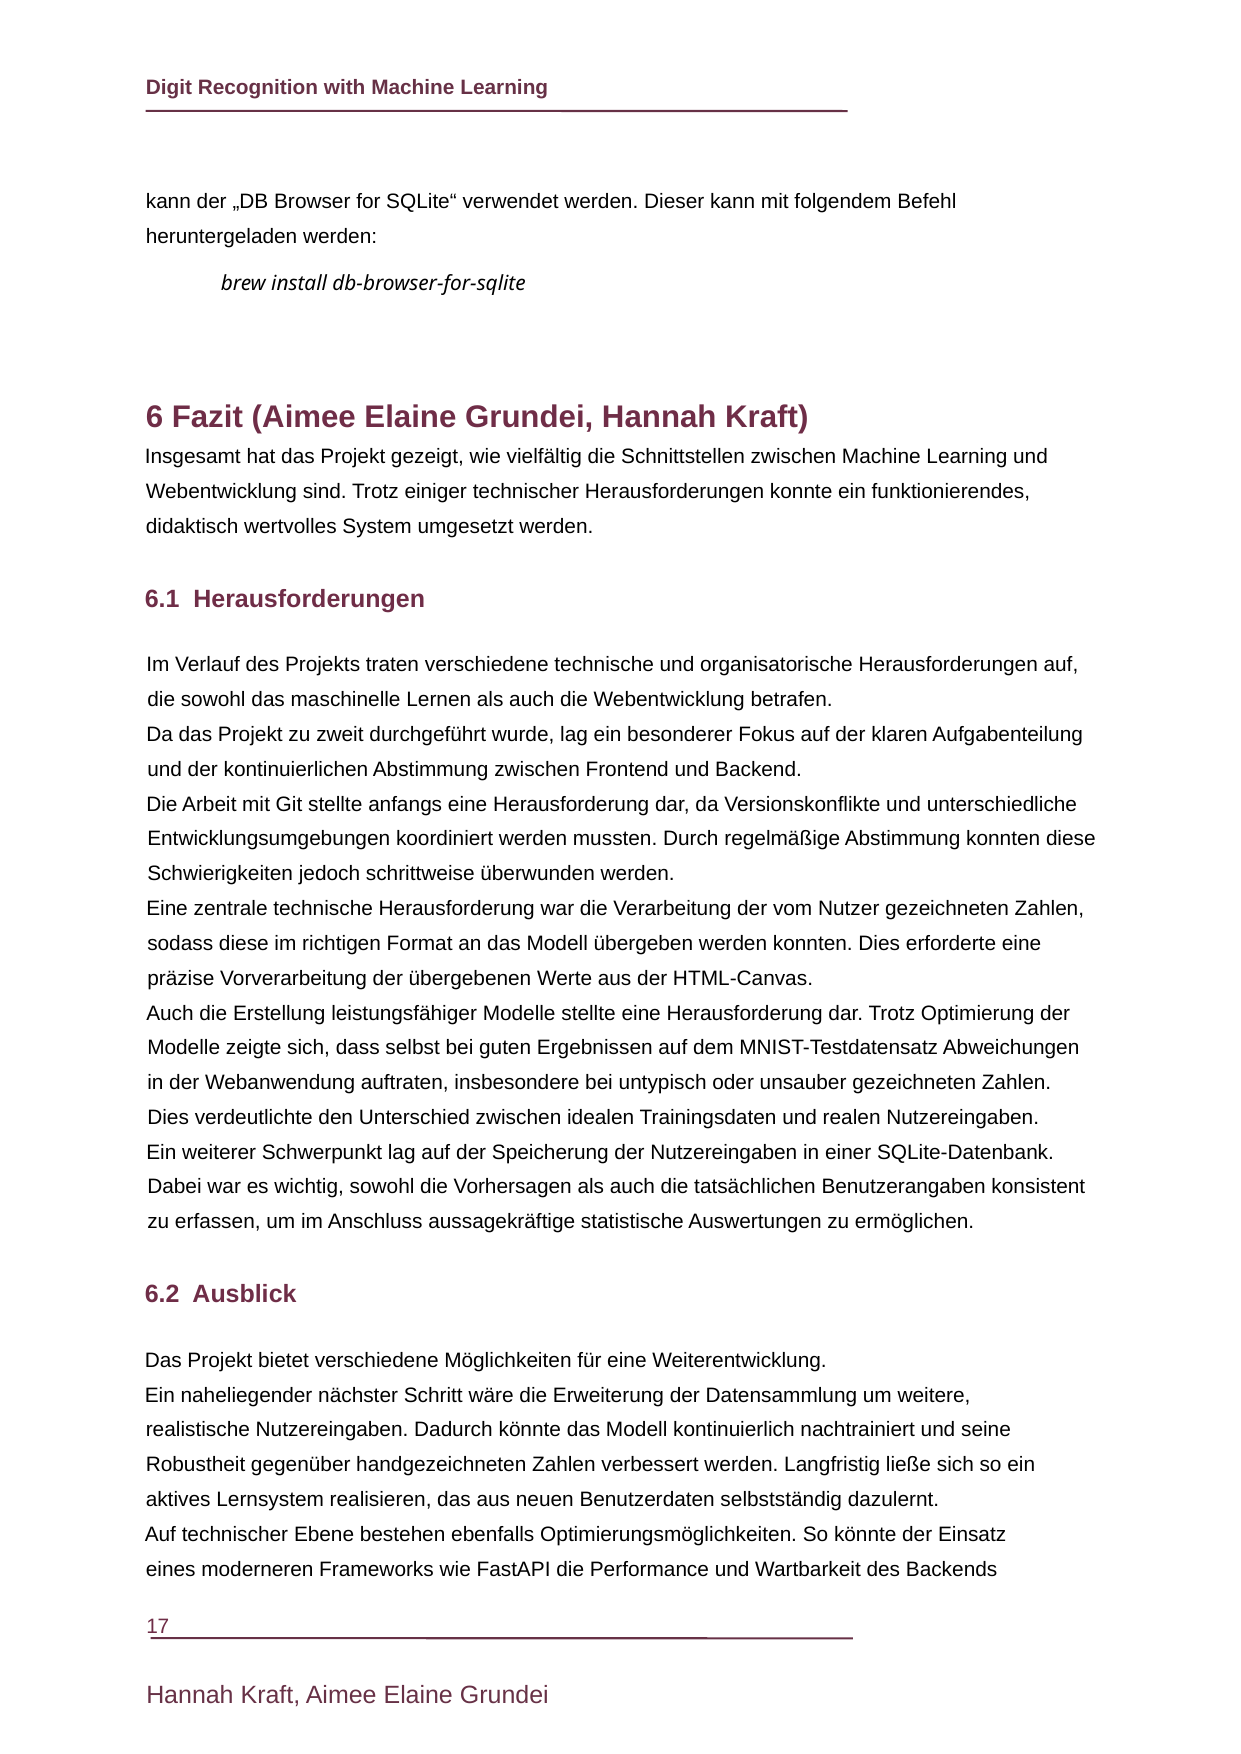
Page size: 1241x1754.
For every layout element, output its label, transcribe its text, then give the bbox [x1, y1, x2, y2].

text Auch die Erstellung leistungsfähiger Modelle stellte eine Herausforderung dar. Trotz Optimierung der Modelle zeigte sich, dass selbst bei guten Ergebnissen auf dem MNIST-Testdatensatz Abweichungen in der Webanwendung auftraten, insbesondere bei untypisch oder unsauber gezeichneten Zahlen. Dies verdeutlichte den Unterschied zwischen idealen Trainingsdaten und realen Nutzereingaben. [146, 1001, 1099, 1128]
text brew install db-browser-for-sqlite [146, 268, 1061, 296]
text Das Projekt bietet verschiedene Möglichkeiten für eine Weiterentwicklung. [144, 1347, 1061, 1371]
text Im Verlauf des Projekts traten verschiedene technische und organisatorische Herausforderungen auf, die sowohl das maschinelle Lernen als auch die Webentwicklung betrafen. [146, 652, 1099, 711]
text Eine zentrale technische Herausforderung war die Verarbeitung der vom Nutzer gezeichneten Zahlen, sodass diese im richtigen Format an das Modell übergeben werden konnten. Dies erforderte eine präzise Vorverarbeitung der übergebenen Werte aus der HTML-Canvas. [146, 896, 1099, 989]
subtitle 6.1 Herausforderungen [144, 584, 1099, 613]
subtitle 6.2 Ausblick [144, 1279, 1099, 1308]
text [144, 189, 1061, 248]
subtitle 6 Fazit (Aimee Elaine Grundei, Hannah Kraft) [146, 398, 1102, 434]
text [144, 1522, 1061, 1580]
text Insgesamt hat das Projekt gezeigt, wie vielfältig die Schnittstellen zwischen Machine Learning und Webentwicklung sind. Trotz einiger technischer Herausforderungen konnte ein funktionierendes, didaktisch wertvolles System umgesetzt werden. [144, 444, 1061, 538]
text Da das Projekt zu zweit durchgeführt wurde, lag ein besonderer Fokus auf der klaren Aufgabenteilung und der kontinuierlichen Abstimmung zwischen Frontend und Backend. [146, 722, 1099, 780]
text Die Arbeit mit Git stellte anfangs eine Herausforderung dar, da Versionskonflikte und unterschiedliche Entwicklungsumgebungen koordiniert werden mussten. Durch regelmäßige Abstimmung konnten diese Schwierigkeiten jedoch schrittweise überwunden werden. [146, 792, 1099, 885]
text Ein naheliegender nächster Schritt wäre die Erweiterung der Datensammlung um weitere, realistische Nutzereingaben. Dadurch könnte das Modell kontinuierlich nachtrainiert und seine Robustheit gegenüber handgezeichneten Zahlen verbessert werden. Langfristig ließe sich so ein aktives Lernsystem realisieren, das aus neuen Benutzerdaten selbstständig dazulernt. [144, 1382, 1061, 1511]
text Ein weiterer Schwerpunkt lag auf der Speicherung der Nutzereingaben in einer SQLite-Datenbank. Dabei war es wichtig, sowohl die Vorhersagen als auch die tatsächlichen Benutzerangaben konsistent zu erfassen, um im Anschluss aussagekräftige statistische Auswertungen zu ermöglichen. [146, 1140, 1099, 1233]
